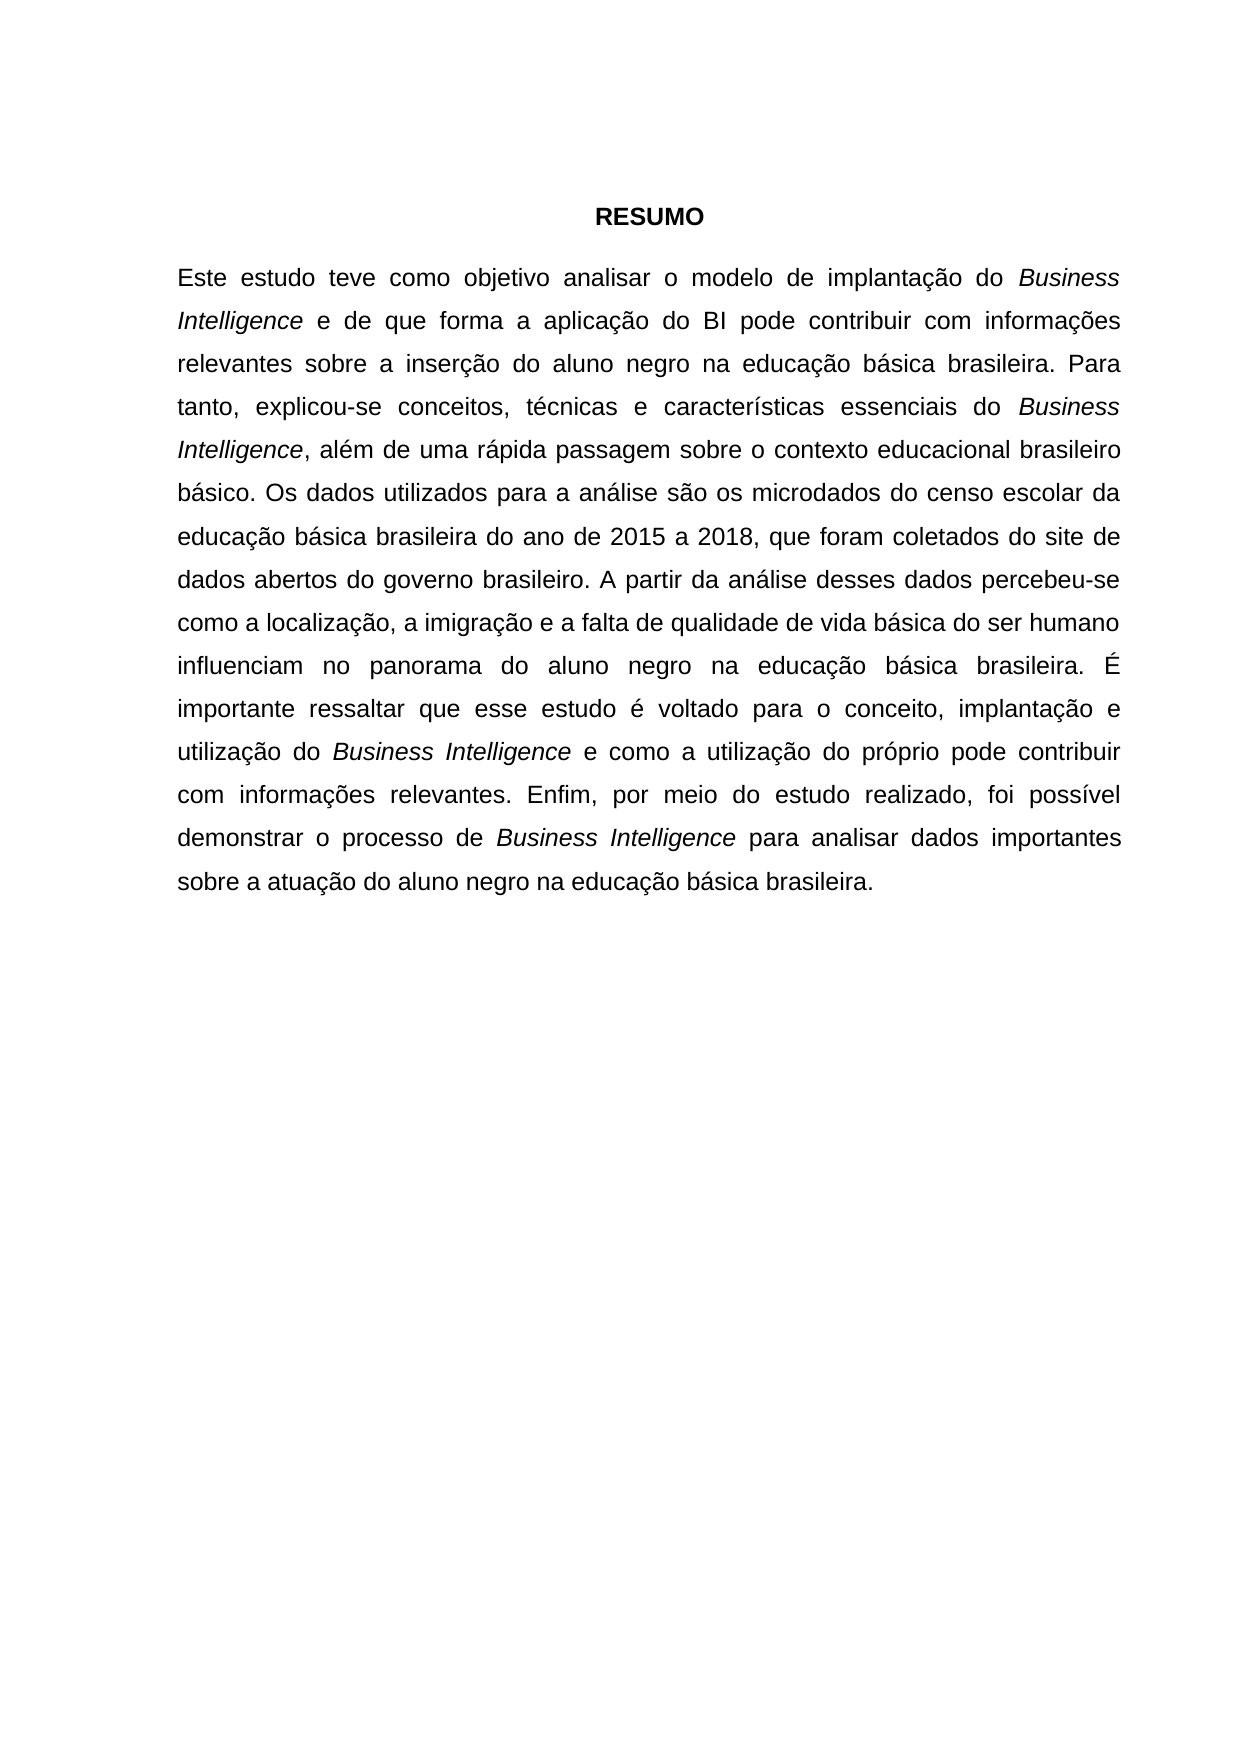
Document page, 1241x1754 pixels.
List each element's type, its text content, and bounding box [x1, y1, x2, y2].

subtitle RESUMO [177, 202, 1122, 231]
text Este estudo teve como objetivo analisar o modelo de implantação do Business Intelligence e de que forma a aplicação do BI pode contribuir com informações relevantes sobre a inserção do aluno negro na educação básica brasileira. Para tanto, explicou-se conceitos, técnicas e características essenciais do Business Intelligence, além de uma rápida passagem sobre o contexto educacional brasileiro básico. Os dados utilizados para a análise são os microdados do censo escolar da educação básica brasileira do ano de 2015 a 2018, que foram coletados do site de dados abertos do governo brasileiro. A partir da análise desses dados percebeu-se como a localização, a imigração e a falta de qualidade de vida básica do ser humano influenciam no panorama do aluno negro na educação básica brasileira. É importante ressaltar que esse estudo é voltado para o conceito, implantação e utilização do Business Intelligence e como a utilização do próprio pode contribuir com informações relevantes. Enfim, por meio do estudo realizado, foi possível demonstrar o processo de Business Intelligence para analisar dados importantes sobre a atuação do aluno negro na educação básica brasileira. [177, 263, 1122, 895]
